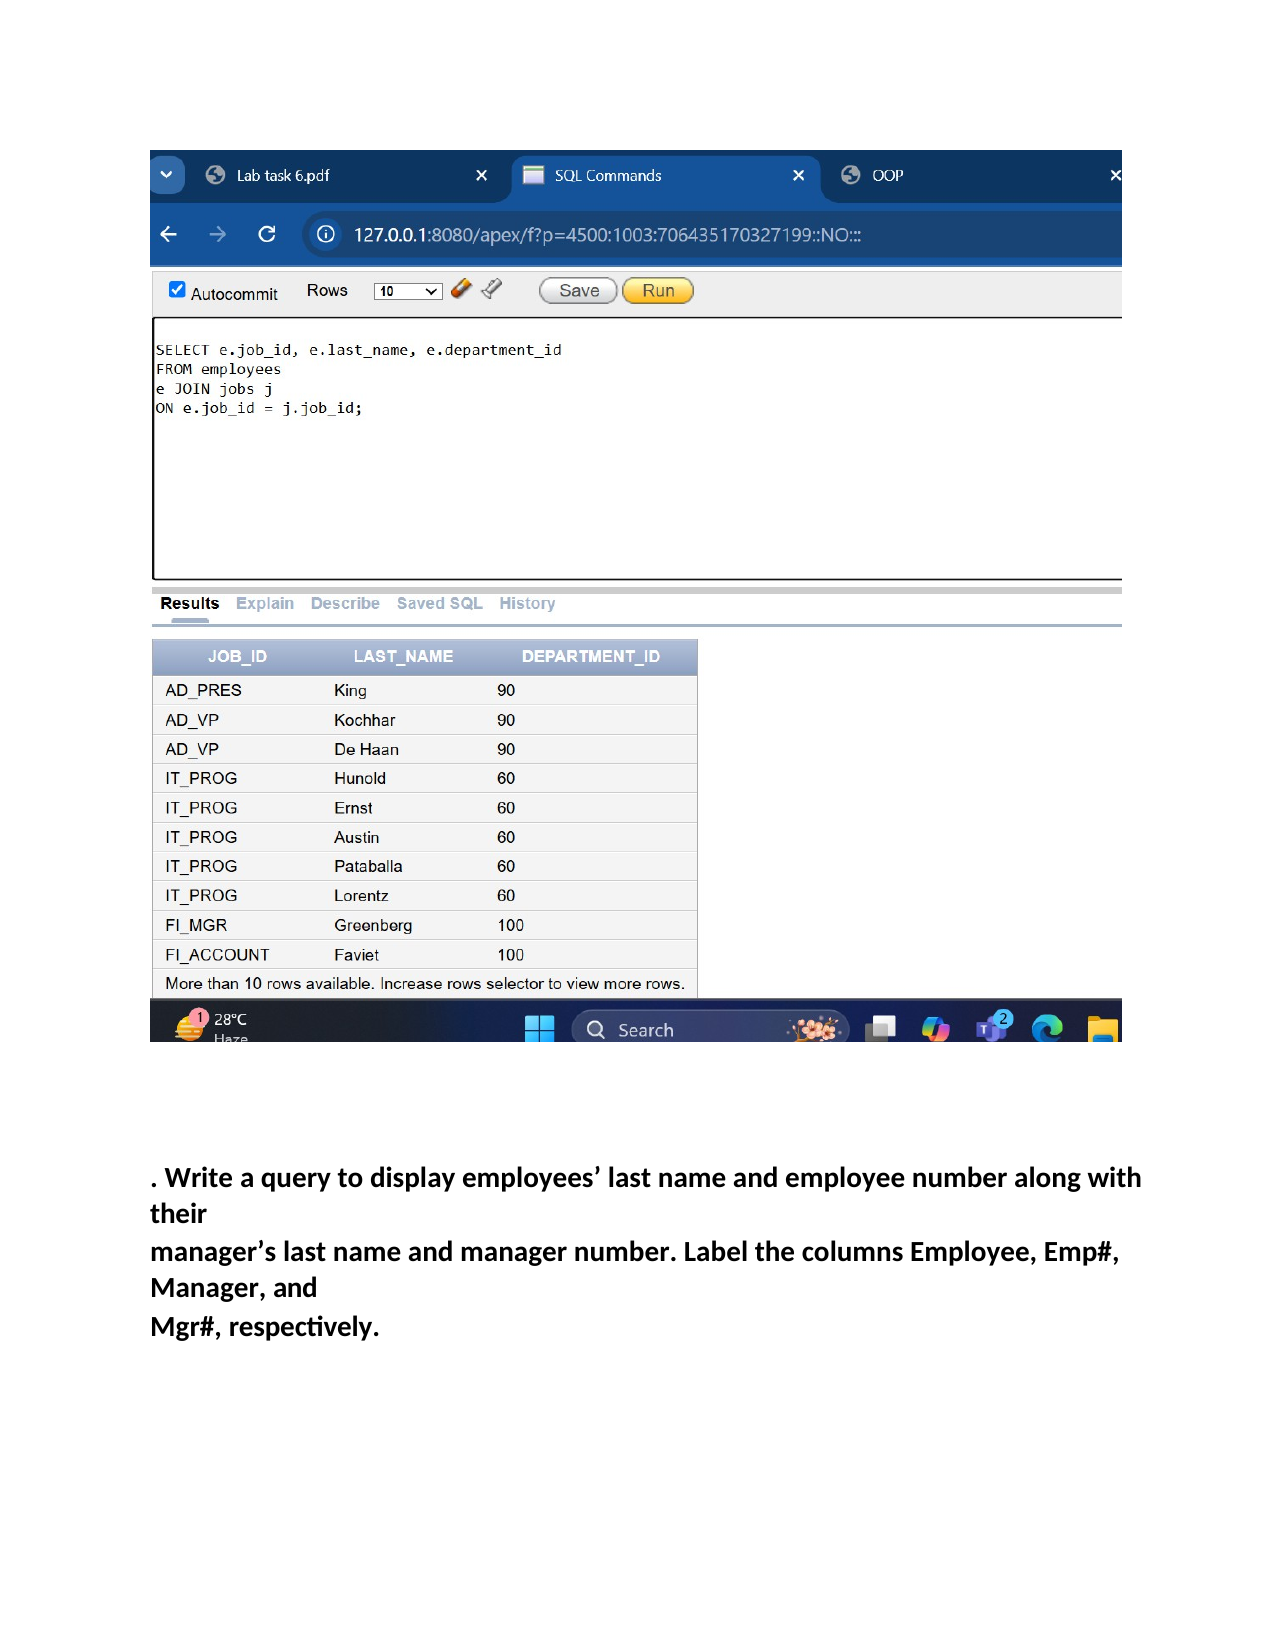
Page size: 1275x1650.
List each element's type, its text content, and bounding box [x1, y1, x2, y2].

text manager’s last name and manager number. Label the columns Employee, Emp#, Manager, and [150, 1233, 1200, 1304]
picture [150, 150, 1122, 1042]
text . Write a query to display employees’ last name and employee number along with their [150, 1159, 1200, 1230]
text Mgr#, respectively. [150, 1308, 1200, 1343]
